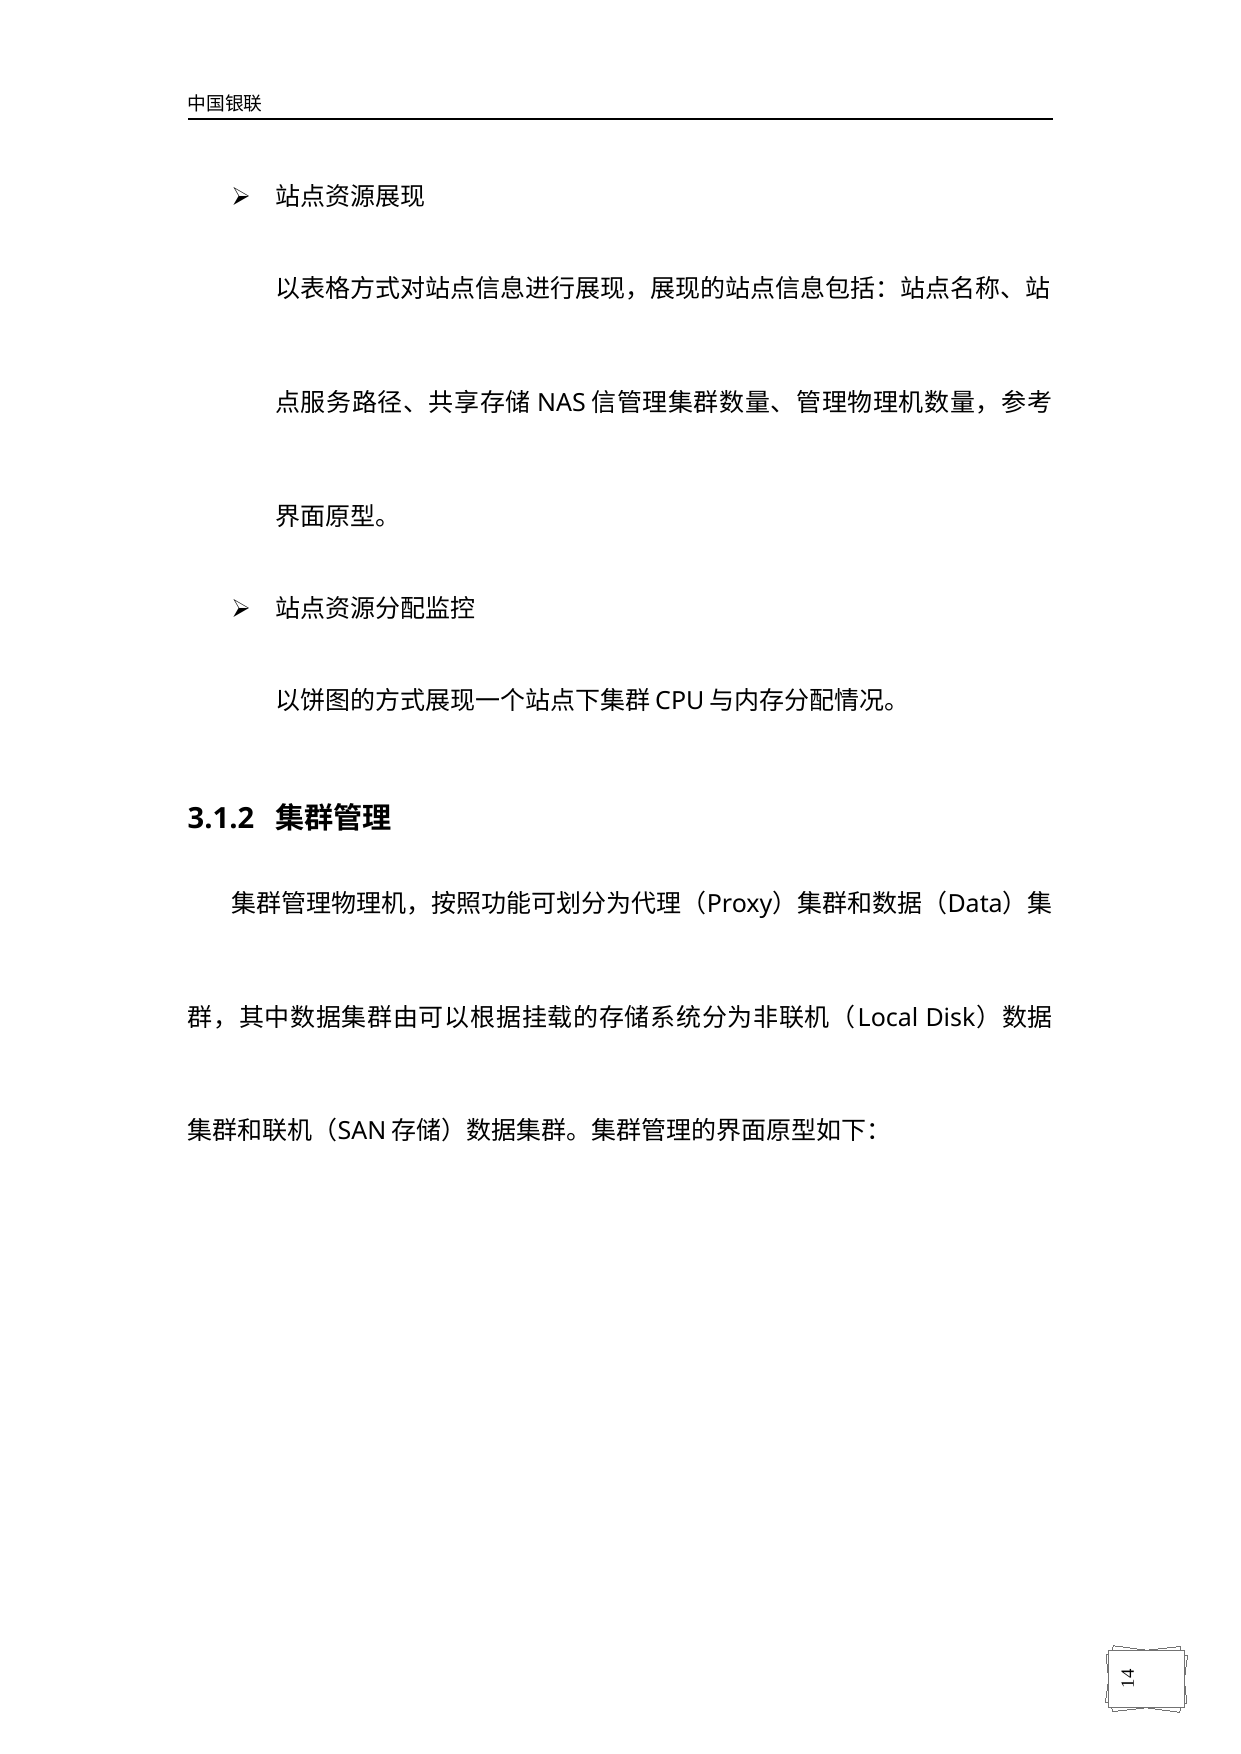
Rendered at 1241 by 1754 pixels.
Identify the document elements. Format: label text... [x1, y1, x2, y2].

list 站点资源展现 [231, 162, 1053, 227]
text 集群管理物理机，按照功能可划分为代理（Proxy）集群和数据（Data）集群，其中数据集群由可以根据挂载的存储系统分为非联机（Local Disk）数据集群和联机（SAN存储）数据集群。集群管理的界面原型如下： [187, 869, 1053, 1161]
list 站点资源分配监控 [231, 574, 1053, 639]
list 集群管理 [187, 783, 1053, 848]
text 以表格方式对站点信息进行展现，展现的站点信息包括：站点名称、站点服务路径、共享存储NAS信管理集群数量、管理物理机数量，参考界面原型。 [275, 254, 1053, 547]
text 以饼图的方式展现一个站点下集群CPU与内存分配情况。 [275, 666, 1053, 731]
